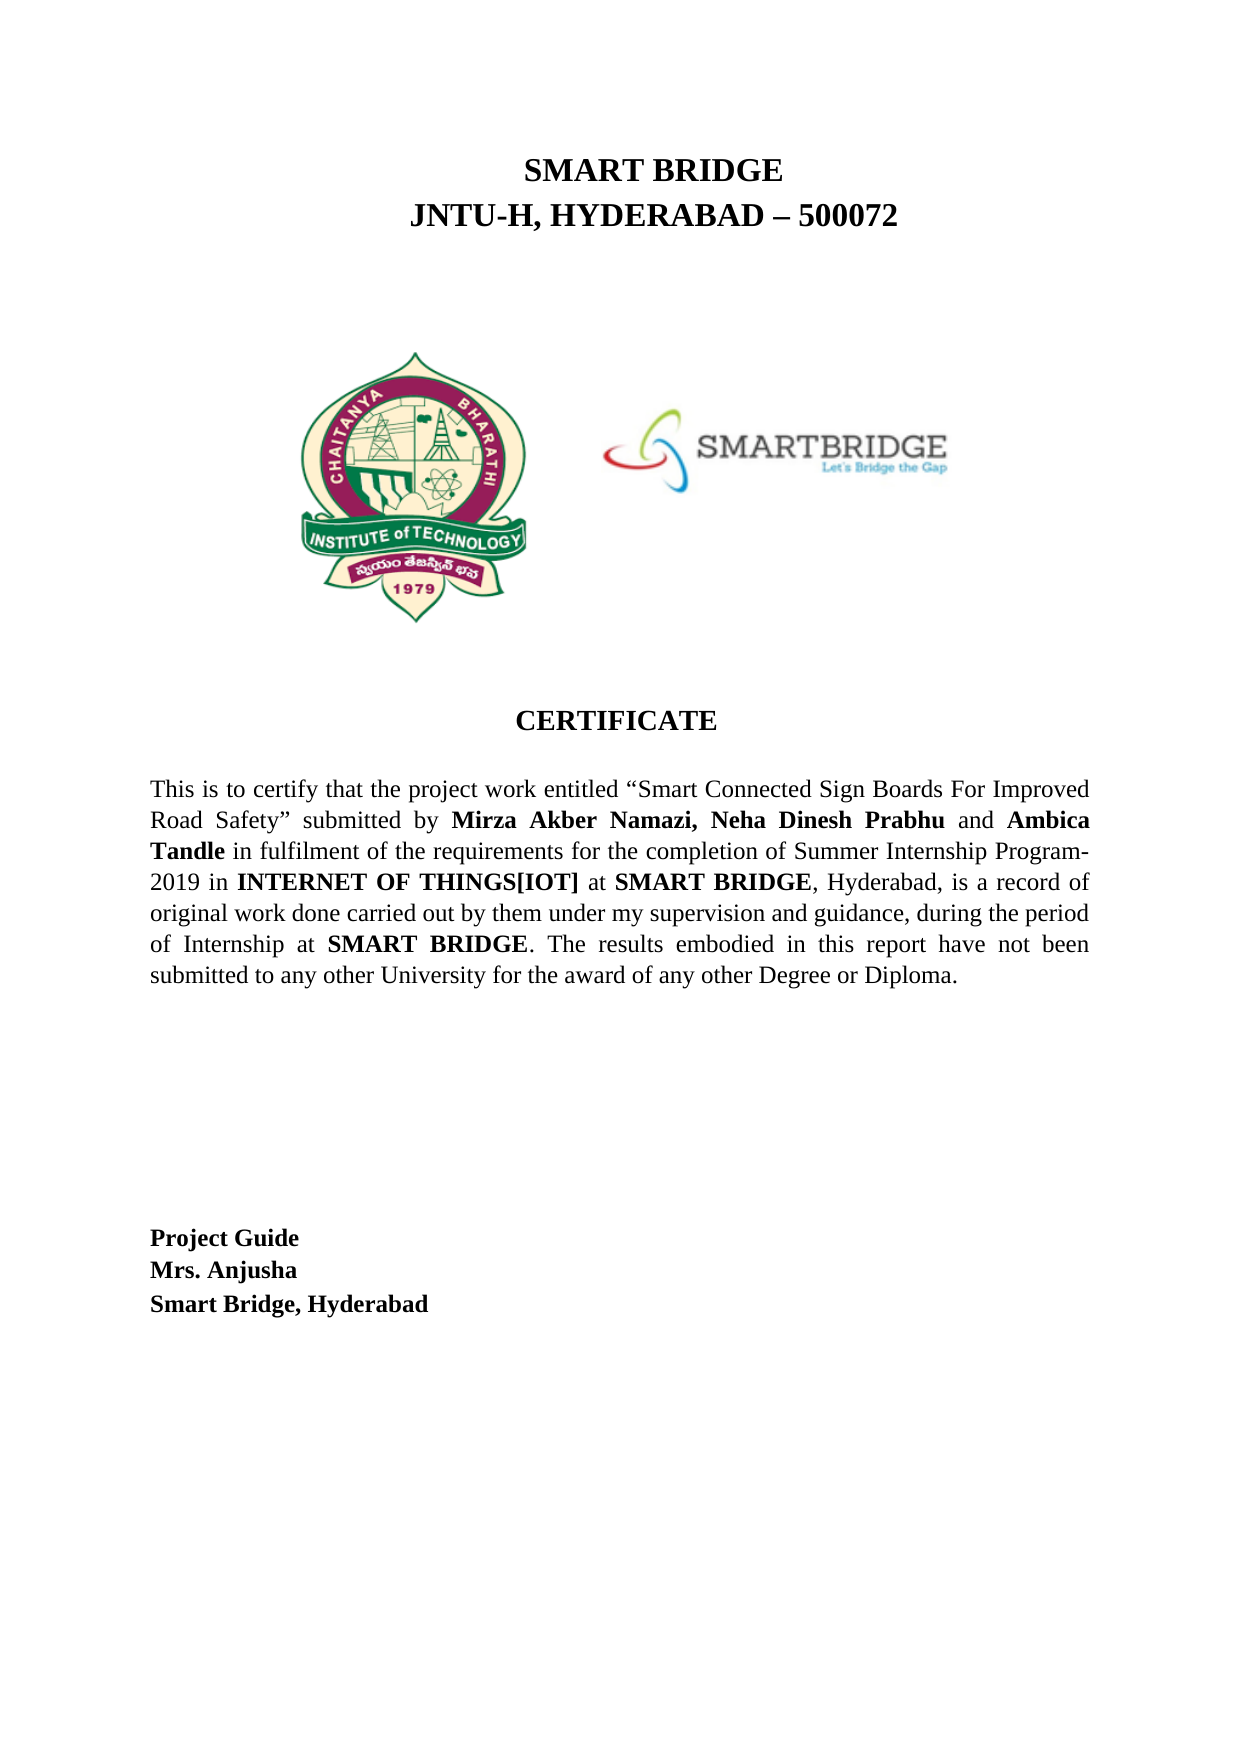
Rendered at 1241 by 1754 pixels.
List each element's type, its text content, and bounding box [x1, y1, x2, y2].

text Smart Bridge, Hyderabad [150, 1289, 1090, 1317]
picture [288, 349, 531, 626]
text SMART BRIDGE [225, 150, 1083, 188]
text JNTU-H, HYDERABAD – 500072 [225, 195, 1083, 234]
picture [600, 274, 953, 626]
text This is to certify that the project work entitled “Smart Connected Sign Boards For Improved Road Safety” submitted by Mirza Akber Namazi, Neha Dinesh Prabhu and Ambica Tandle in fulfilment of the requirements for the completion of Summer Internship Program-2019 in INTERNET OF THINGS[IOT] at SMART BRIDGE, Hyderabad, is a record of original work done carried out by them under my supervision and guidance, during the period of Internship at SMART BRIDGE. The results embodied in this report have not been submitted to any other University for the award of any other Degree or Diploma. [150, 774, 1090, 989]
text Project Guide Mrs. Anjusha [150, 1223, 1090, 1284]
subtitle CERTIFICATE [150, 703, 1083, 736]
